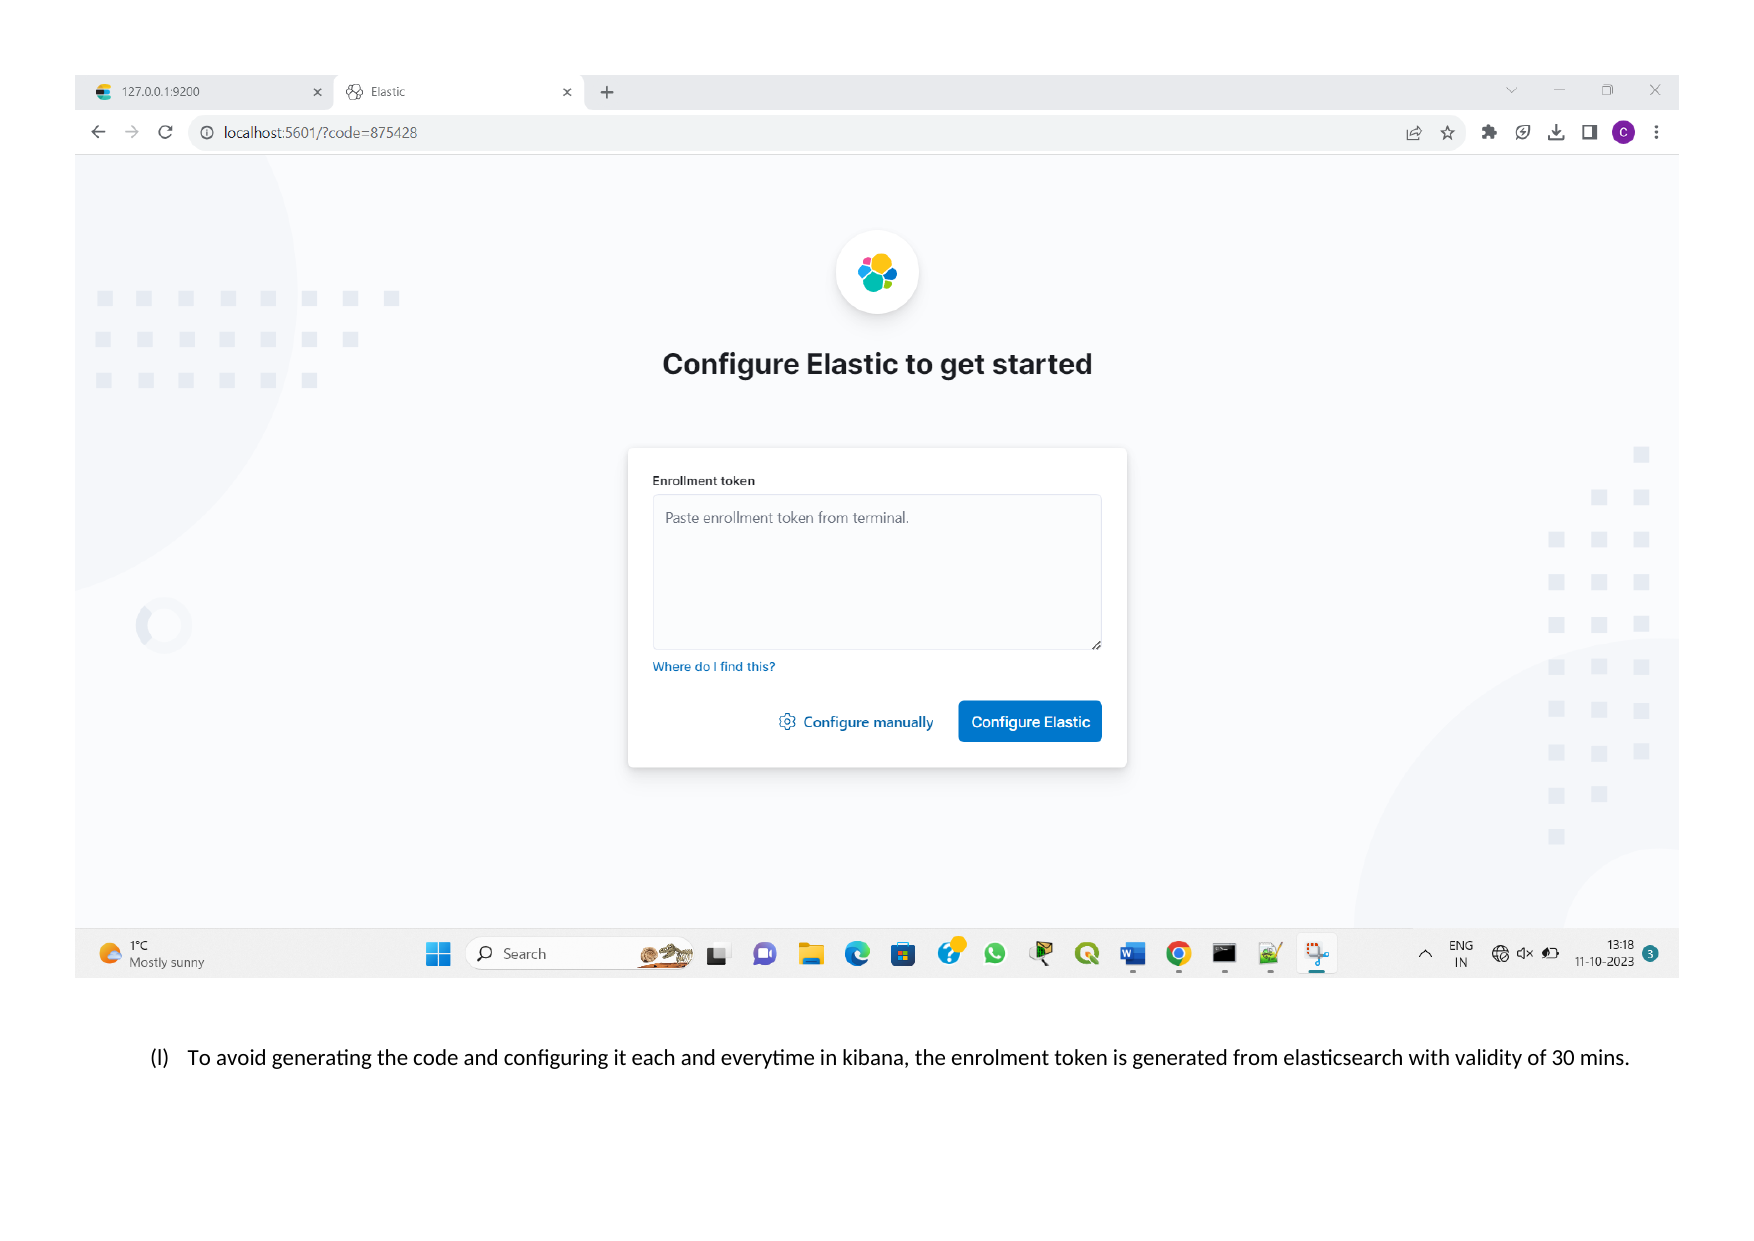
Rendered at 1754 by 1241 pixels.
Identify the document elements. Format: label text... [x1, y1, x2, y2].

list To avoid generating the code and configuring it each and everytime in kibana, the enrolment token is generated from elasticsearch with validity of 30 mins. [150, 1043, 1679, 1071]
picture [75, 75, 1679, 978]
